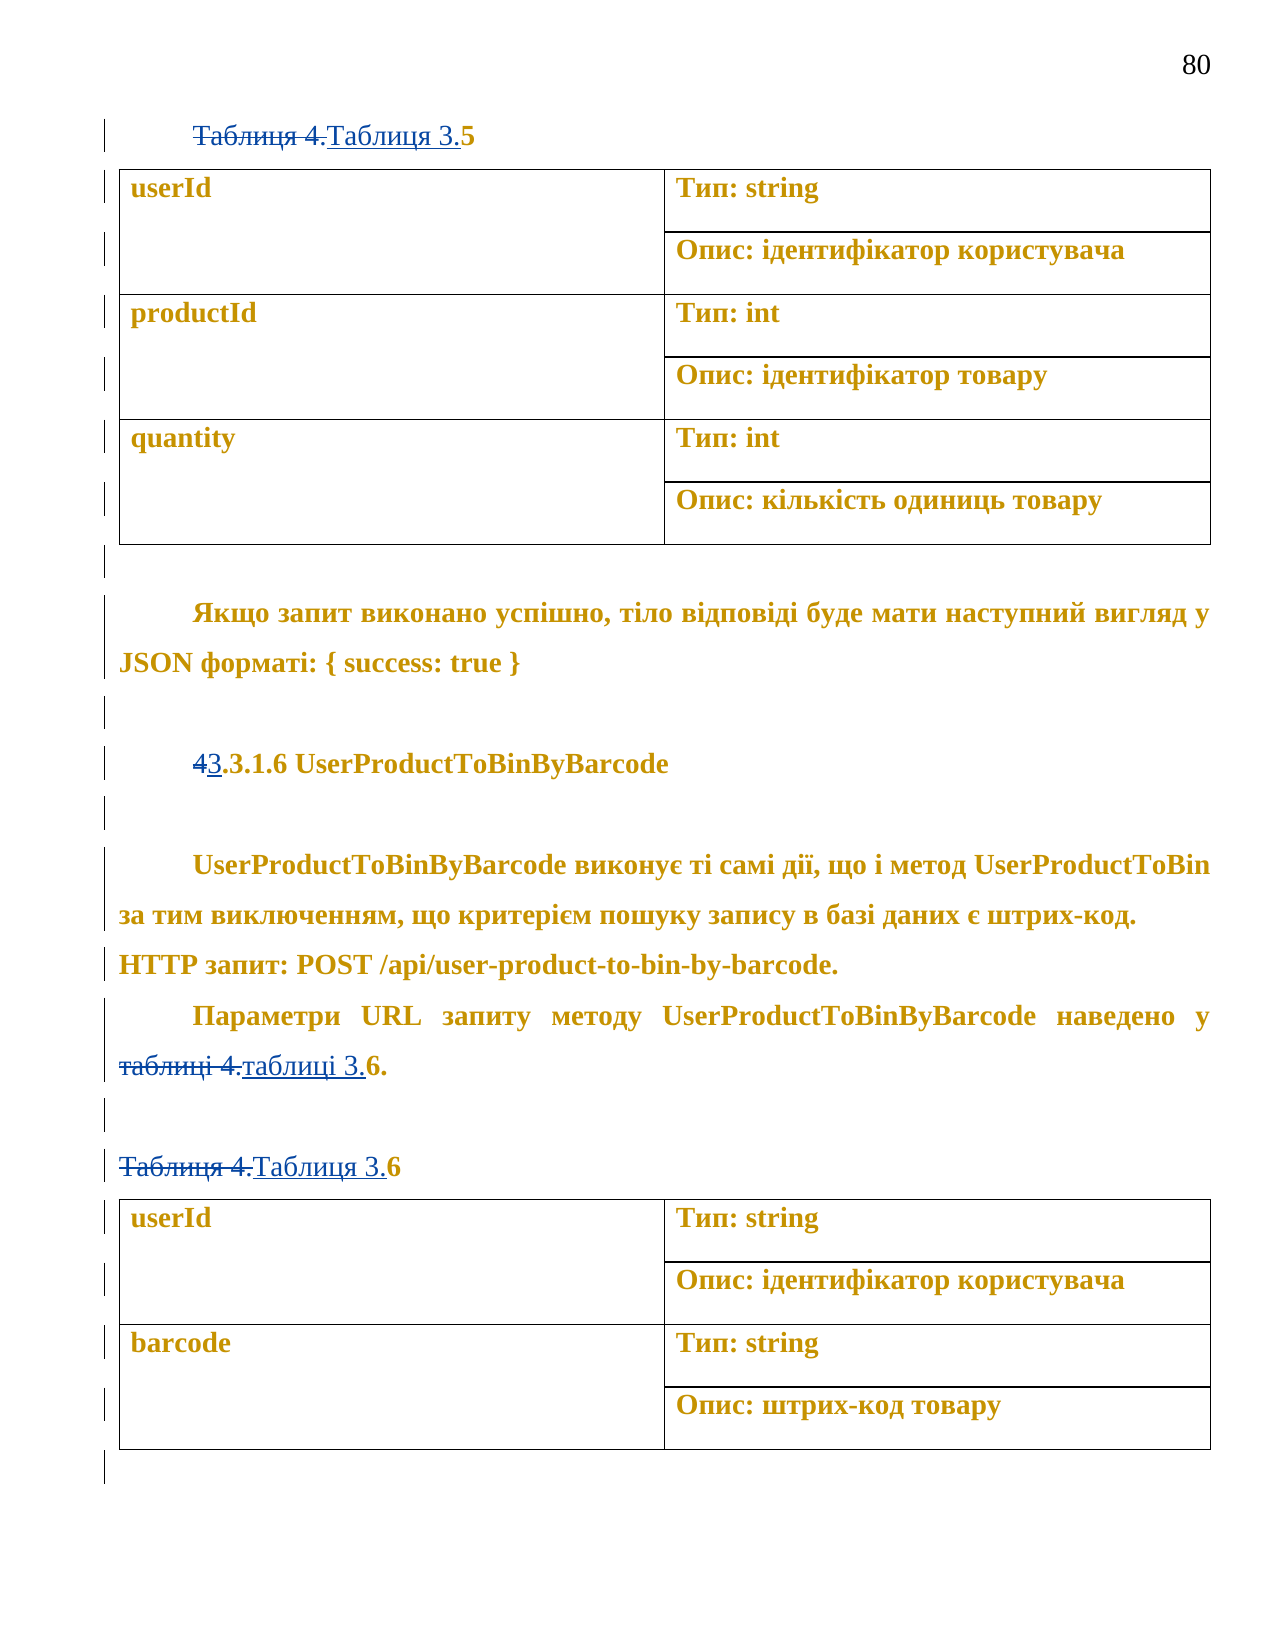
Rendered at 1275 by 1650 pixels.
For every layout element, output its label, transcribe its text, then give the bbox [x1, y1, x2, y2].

table_cell Тип: int [665, 420, 1210, 481]
table_cell quantity [120, 420, 664, 544]
table_cell Опис: штрих-код товару [665, 1388, 1210, 1449]
text HTTP запит: POST /api/user-product-to-bin-by-barcode. [118, 947, 1211, 981]
text 6 [118, 1149, 1211, 1182]
table_cell Опис: ідентифікатор товару [665, 358, 1210, 419]
table_cell productId [120, 295, 664, 419]
table_cell Тип: string [665, 1325, 1210, 1386]
text UserProductToBinByBarcode виконує ті самі дії, що і метод UserProductToBin за тим виключенням, що критерієм пошуку запису в базі даних є штрих-код. [118, 847, 1211, 931]
table_header Тип: string [665, 170, 1210, 231]
table_cell Опис: кількість одиниць товару [665, 483, 1210, 544]
table_cell barcode [120, 1325, 664, 1449]
text 5 [118, 118, 1211, 152]
table_header userId [120, 1200, 664, 1324]
table_cell Тип: int [665, 295, 1210, 356]
table_cell Опис: ідентифікатор користувача [665, 233, 1210, 294]
table_cell Опис: ідентифікатор користувача [665, 1263, 1210, 1324]
table_header userId [120, 170, 664, 294]
text Параметри URL запиту методу UserProductToBinByBarcode наведено у 6. [118, 998, 1211, 1082]
subtitle .3.1.6 UserProductToBinByBarcode [118, 746, 1211, 780]
text Якщо запит виконано успішно, тіло відповіді буде мати наступний вигляд у JSON форматі: { success: true } [118, 595, 1211, 679]
table_header Тип: string [665, 1200, 1210, 1261]
